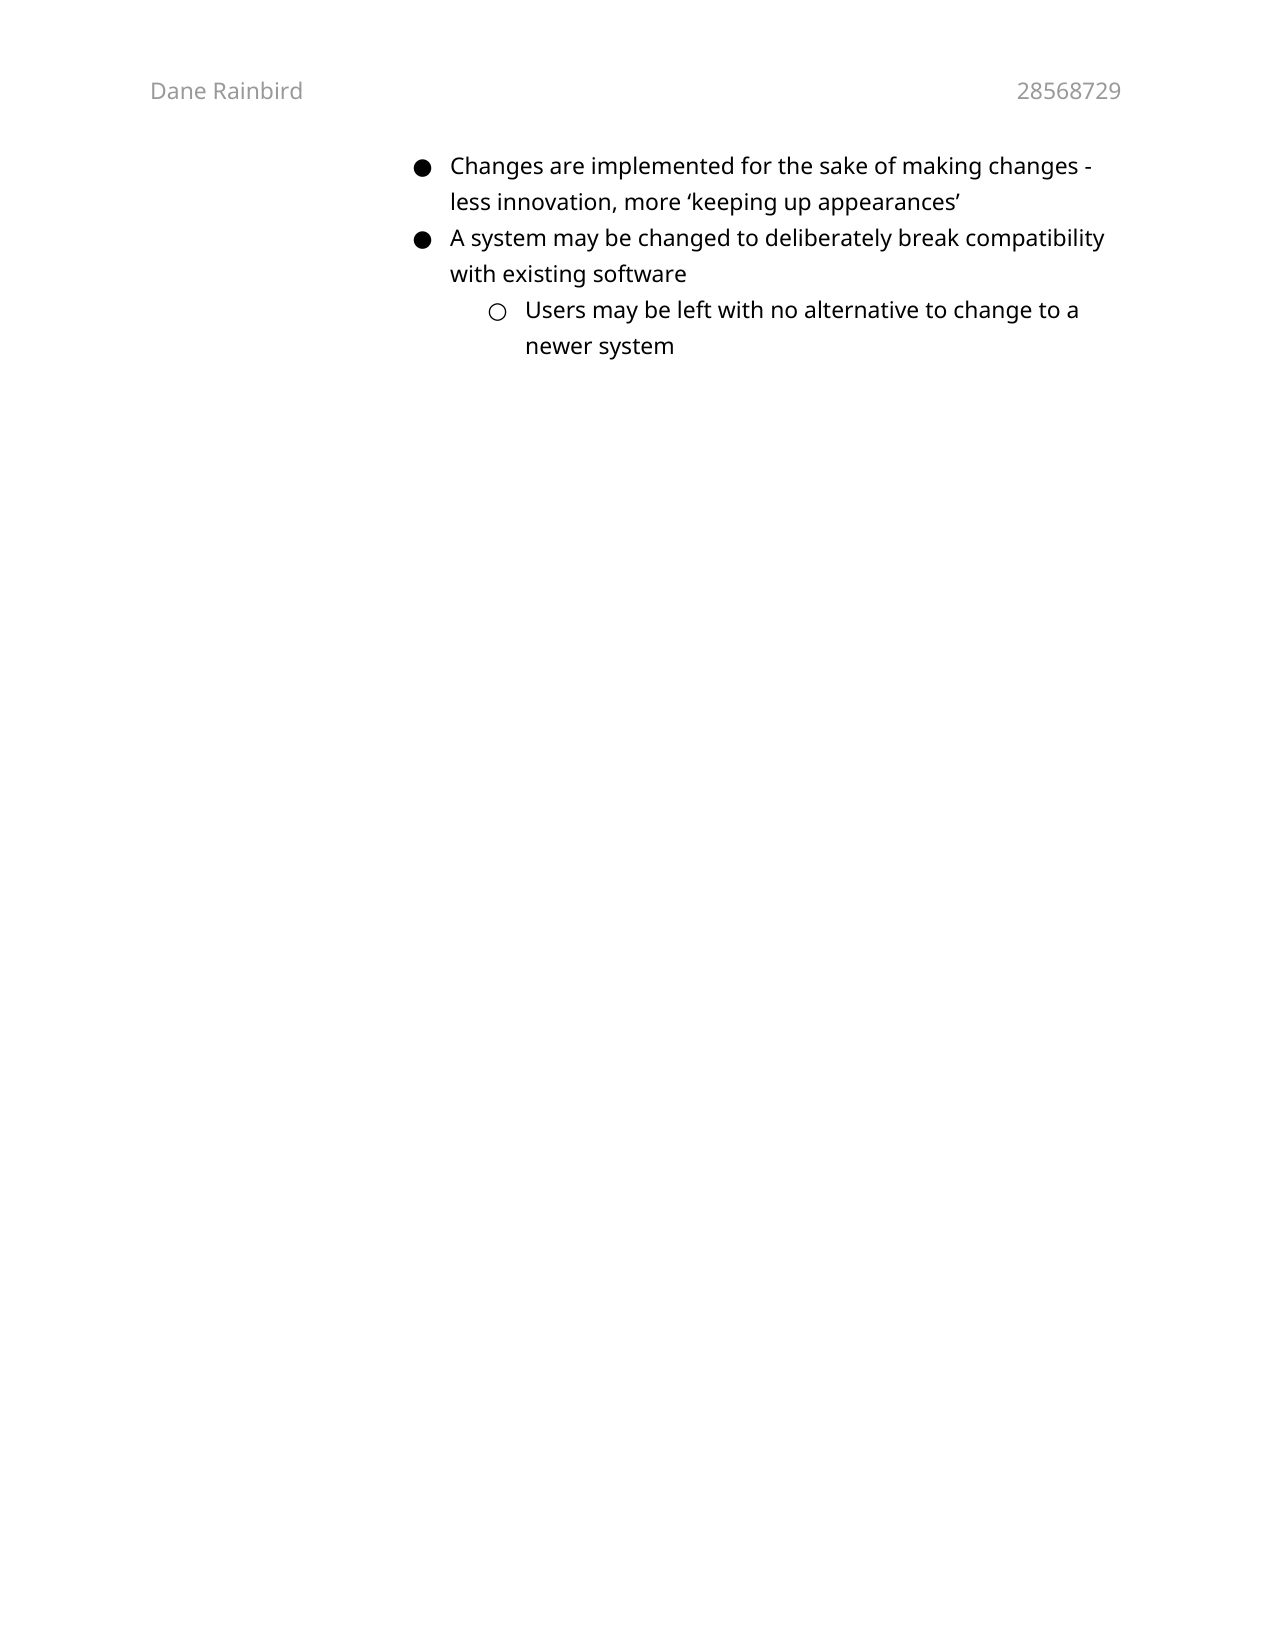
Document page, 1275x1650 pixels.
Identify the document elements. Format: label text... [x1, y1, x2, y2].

list Users may be left with no alternative to change to a newer system [487, 294, 1125, 361]
list A system may be changed to deliberately break compatibility with existing software [412, 222, 1125, 289]
list Changes are implemented for the sake of making changes - less innovation, more ‘keeping up appearances’ [412, 150, 1125, 217]
